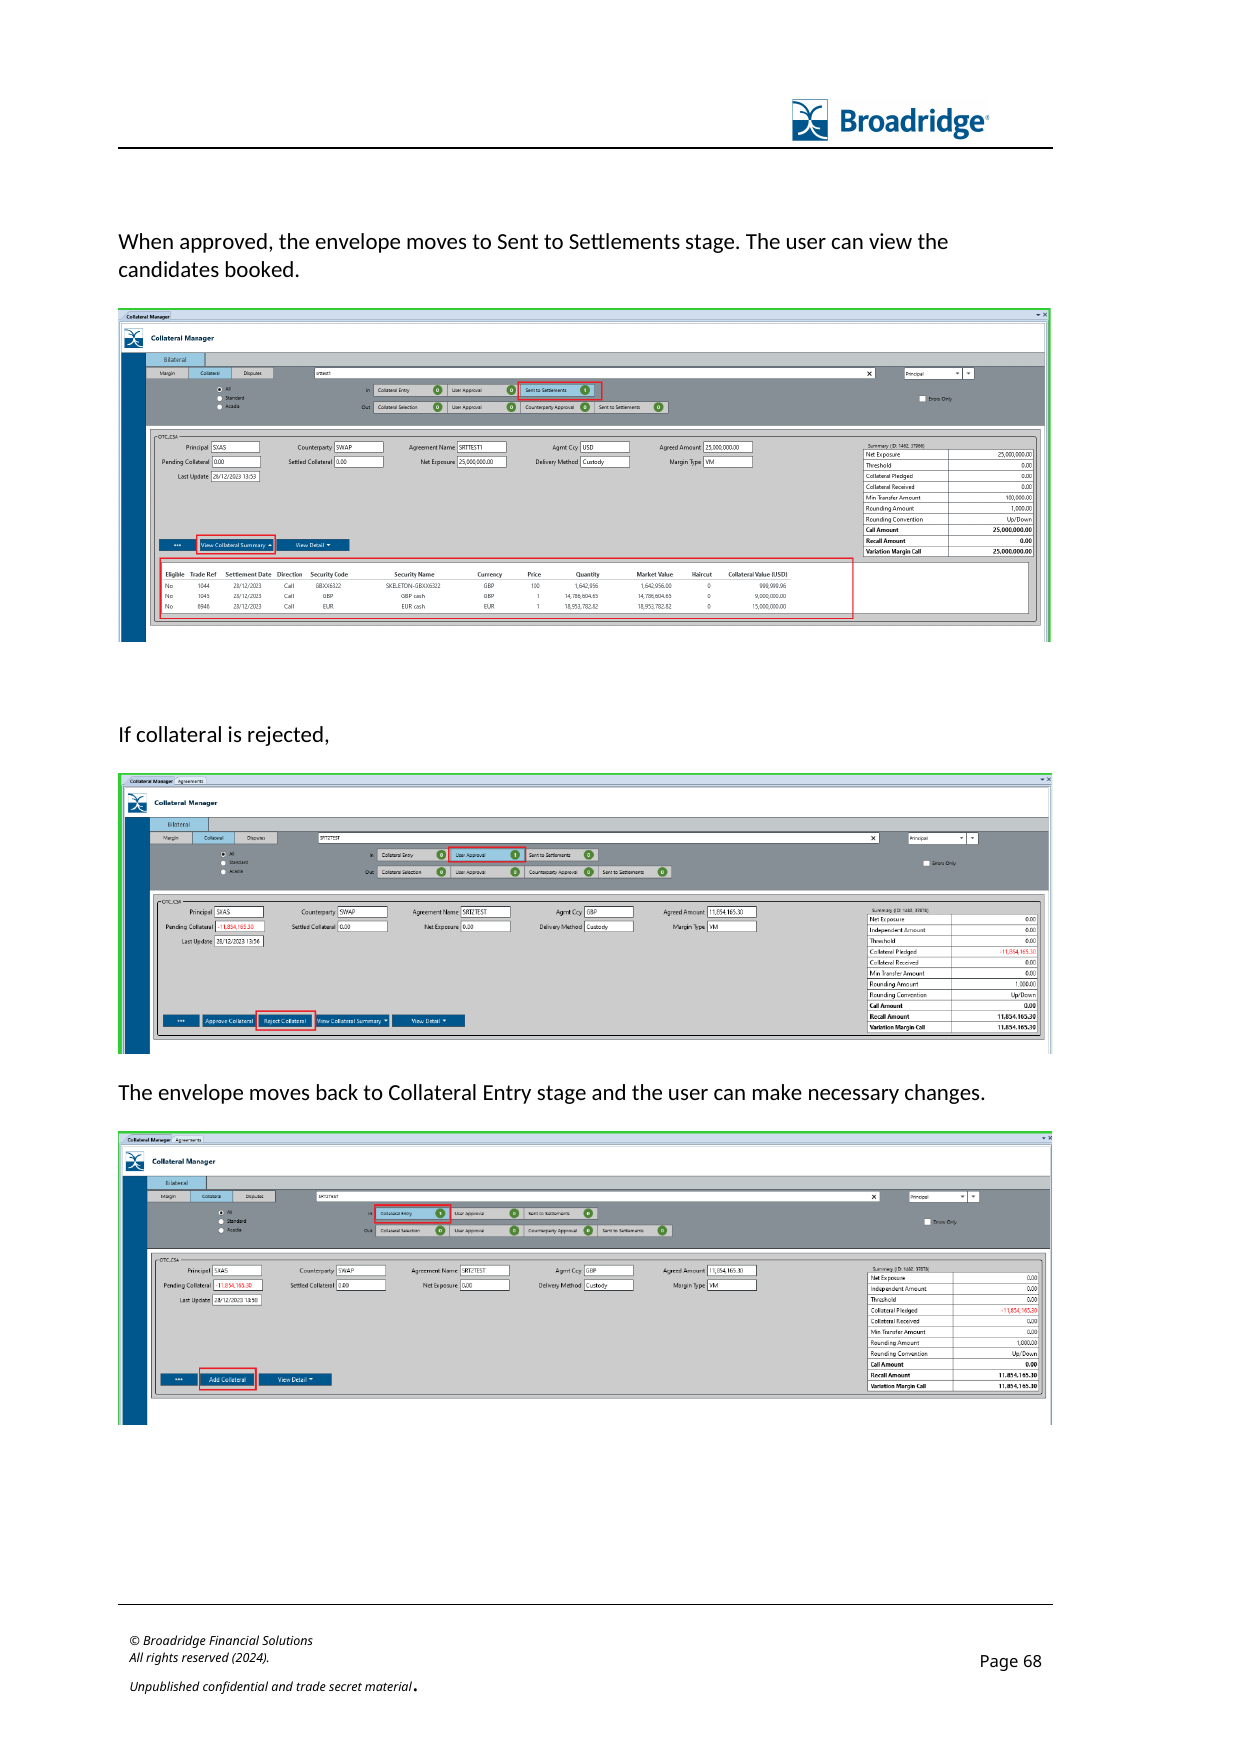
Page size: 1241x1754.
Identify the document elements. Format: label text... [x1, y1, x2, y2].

text The envelope moves back to Collateral Entry stage and the user can make necessary changes. [118, 1078, 1053, 1106]
picture [792, 98, 990, 142]
text When approved, the envelope moves to Sent to Settlements stage. The user can view the candidates booked. [118, 227, 1053, 283]
text If collateral is rejected, [118, 720, 1053, 748]
picture [118, 308, 1051, 642]
picture [118, 773, 1053, 1054]
picture [118, 1131, 1053, 1425]
